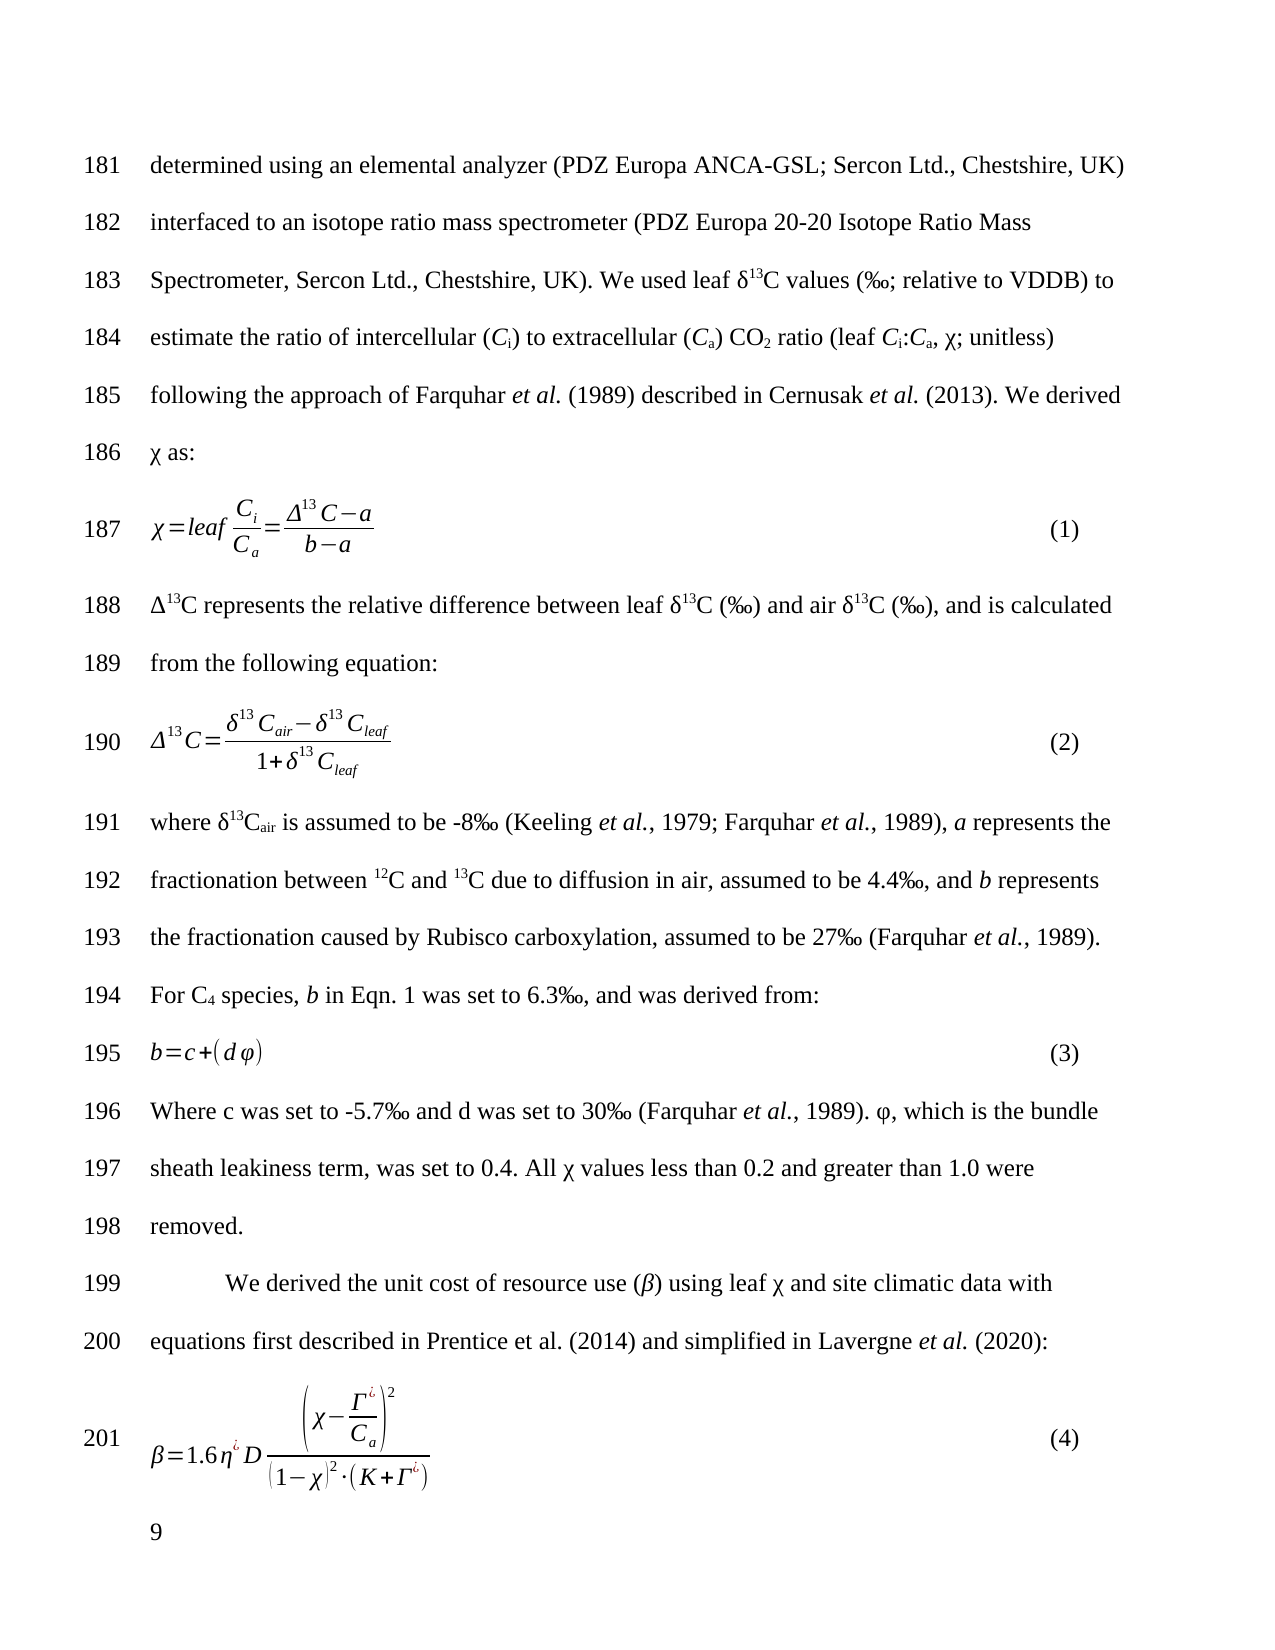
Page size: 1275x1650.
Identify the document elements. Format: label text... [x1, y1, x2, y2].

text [150, 150, 1125, 466]
text (1) [150, 495, 1125, 561]
text where δ13Cair is assumed to be -8‰ (Keeling et al., 1979; Farquhar et al., 1989), a represents the fractionation between 12C and 13C due to diffusion in air, assumed to be 4.4‰, and b represents the fractionation caused by Rubisco carboxylation, assumed to be 27‰ (Farquhar et al., 1989). For C4 species, b in Eqn. 1 was set to 6.3‰, and was derived from: [150, 807, 1125, 1008]
text (3) [150, 1037, 1125, 1067]
text Where c was set to -5.7‰ and d was set to 30‰ (Farquhar et al., 1989). φ, which is the bundle sheath leakiness term, was set to 0.4. All χ values less than 0.2 and greater than 1.0 were removed. [150, 1096, 1125, 1240]
text We derived the unit cost of resource use (β) using leaf χ and site climatic data with equations first described in Prentice et al. (2014) and simplified in Lavergne et al. (2020): [150, 1268, 1125, 1355]
text Δ13C represents the relative difference between leaf δ13C (‰) and air δ13C (‰), and is calculated from the following equation: [150, 590, 1125, 676]
text (4) [150, 1383, 1125, 1492]
text (2) [150, 705, 1125, 778]
